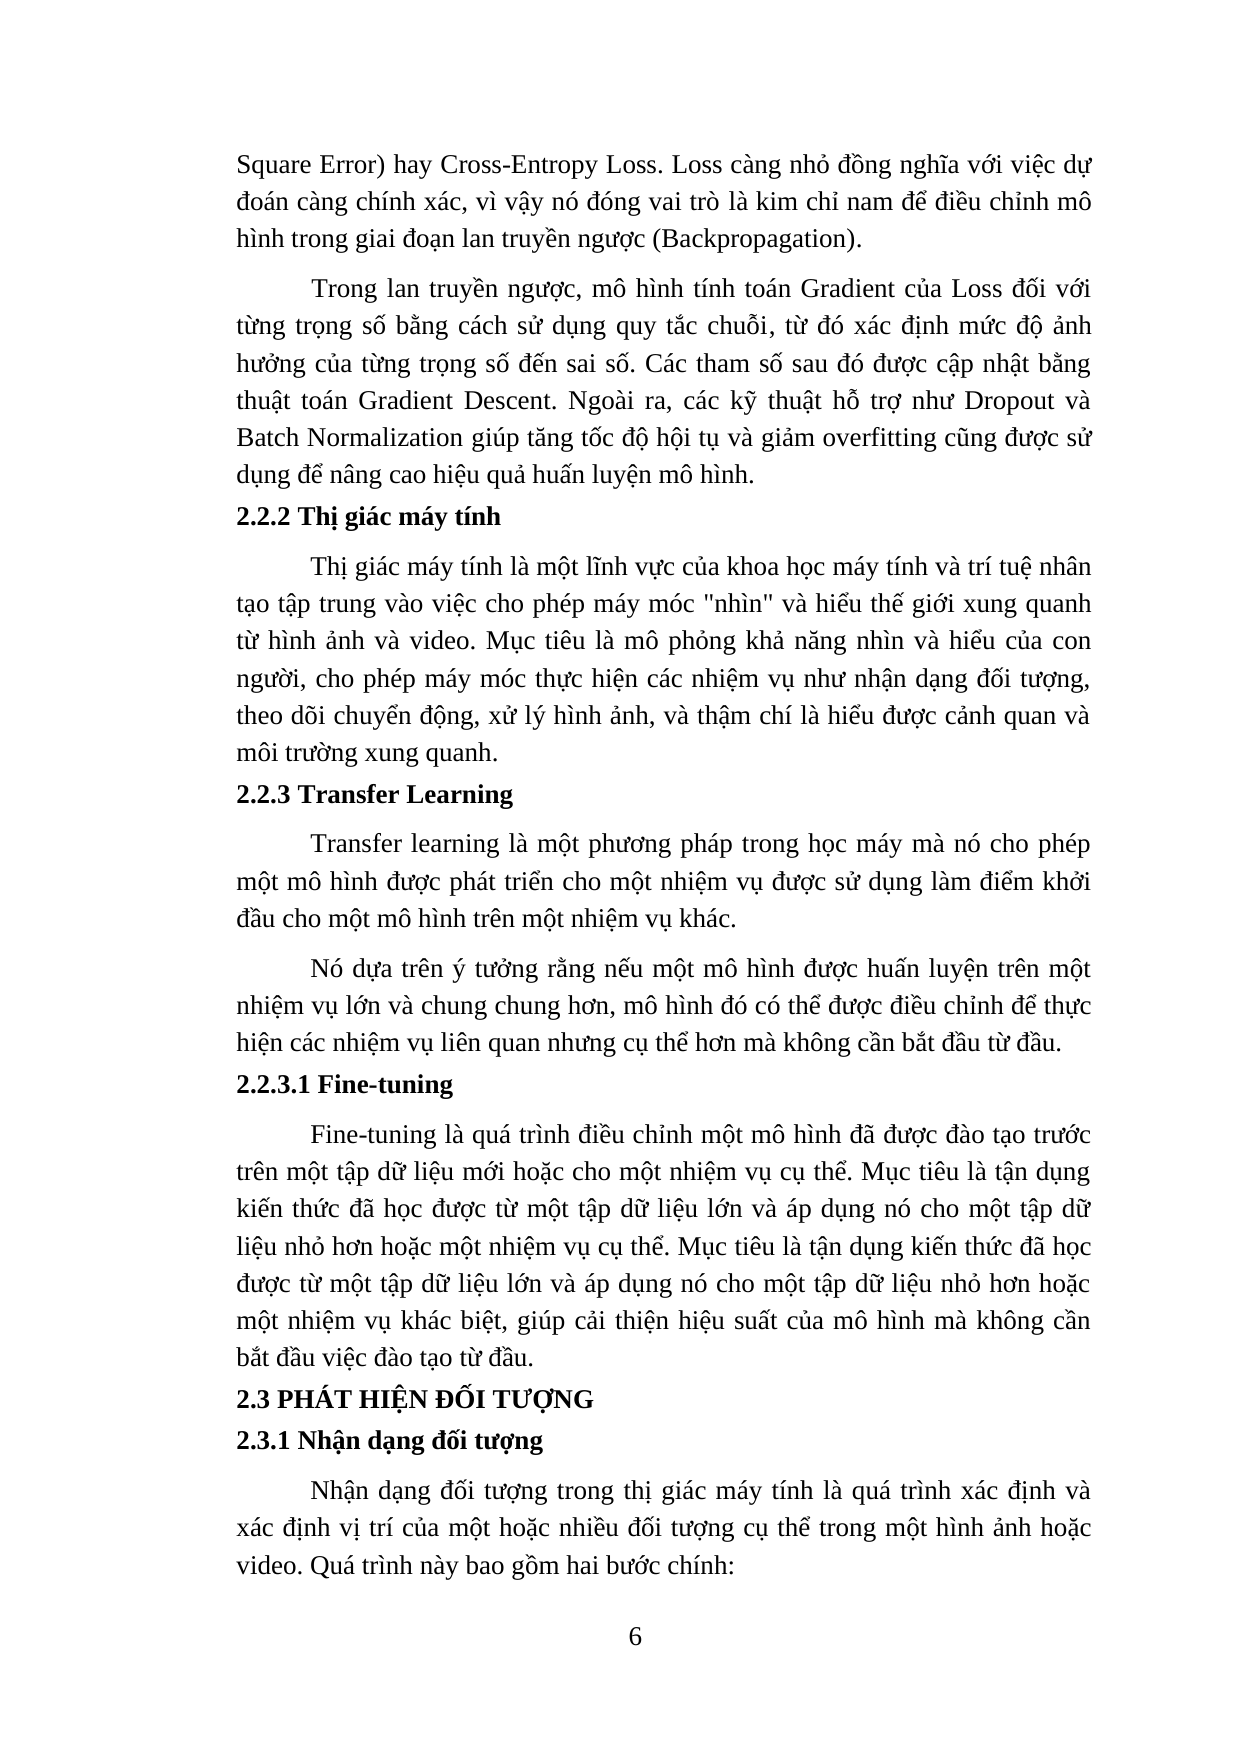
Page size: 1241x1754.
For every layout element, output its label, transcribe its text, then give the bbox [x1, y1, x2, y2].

text Thị giác máy tính là một lĩnh vực của khoa học máy tính và trí tuệ nhân tạo tập trung vào việc cho phép máy móc "nhìn" và hiểu thế giới xung quanh từ hình ảnh và video. Mục tiêu là mô phỏng khả năng nhìn và hiểu của con người, cho phép máy móc thực hiện các nhiệm vụ như nhận dạng đối tượng, theo dõi chuyển động, xử lý hình ảnh, và thậm chí là hiểu được cảnh quan và môi trường xung quanh. [236, 550, 1092, 767]
text Nó dựa trên ý tưởng rằng nếu một mô hình được huấn luyện trên một nhiệm vụ lớn và chung chung hơn, mô hình đó có thể được điều chỉnh để thực hiện các nhiệm vụ liên quan nhưng cụ thể hơn mà không cần bắt đầu từ đầu. [236, 952, 1092, 1058]
subtitle Nhận dạng đối tượng [236, 1424, 1092, 1456]
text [236, 148, 1092, 253]
subtitle Fine-tuning [236, 1068, 1092, 1099]
subtitle Transfer Learning [236, 778, 1092, 809]
text Nhận dạng đối tượng trong thị giác máy tính là quá trình xác định và xác định vị trí của một hoặc nhiều đối tượng cụ thể trong một hình ảnh hoặc video. Quá trình này bao gồm hai bước chính: [236, 1474, 1092, 1580]
text Fine-tuning là quá trình điều chỉnh một mô hình đã được đào tạo trước trên một tập dữ liệu mới hoặc cho một nhiệm vụ cụ thể. Mục tiêu là tận dụng kiến thức đã học được từ một tập dữ liệu lớn và áp dụng nó cho một tập dữ liệu nhỏ hơn hoặc một nhiệm vụ cụ thể. Mục tiêu là tận dụng kiến thức đã học được từ một tập dữ liệu lớn và áp dụng nó cho một tập dữ liệu nhỏ hơn hoặc một nhiệm vụ khác biệt, giúp cải thiện hiệu suất của mô hình mà không cần bắt đầu việc đào tạo từ đầu. [236, 1118, 1092, 1373]
text Transfer learning là một phương pháp trong học máy mà nó cho phép một mô hình được phát triển cho một nhiệm vụ được sử dụng làm điểm khởi đầu cho một mô hình trên một nhiệm vụ khác. [236, 827, 1092, 933]
subtitle Thị giác máy tính [236, 500, 1092, 531]
text Trong lan truyền ngược, mô hình tính toán Gradient của Loss đối với từng trọng số bằng cách sử dụng quy tắc chuỗi, từ đó xác định mức độ ảnh hưởng của từng trọng số đến sai số. Các tham số sau đó được cập nhật bằng thuật toán Gradient Descent. Ngoài ra, các kỹ thuật hỗ trợ như Dropout và Batch Normalization giúp tăng tốc độ hội tụ và giảm overfitting cũng được sử dụng để nâng cao hiệu quả huấn luyện mô hình. [236, 272, 1092, 490]
subtitle PHÁT HIỆN ĐỐI TƯỢNG [236, 1383, 1092, 1414]
